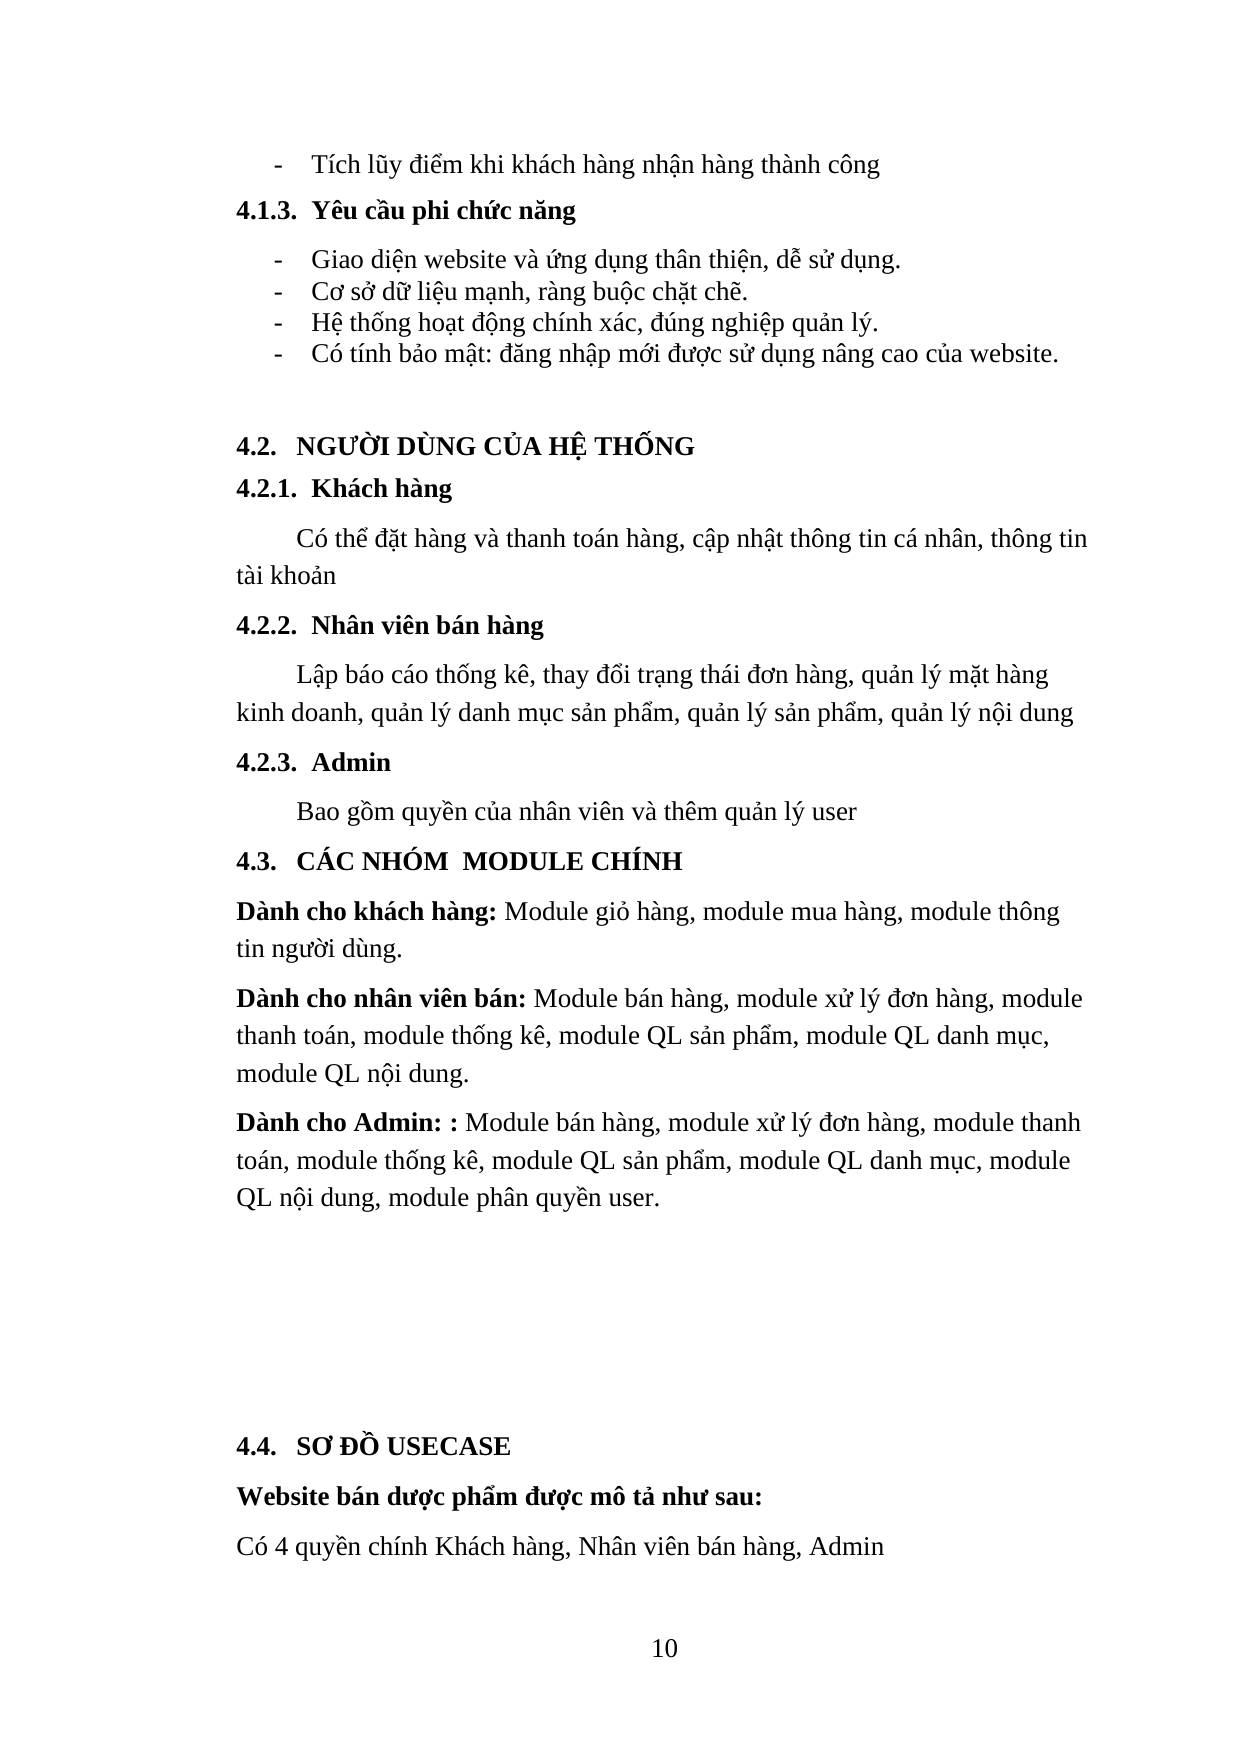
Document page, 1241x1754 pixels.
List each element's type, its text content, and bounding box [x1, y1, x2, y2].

text Website bán dược phẩm được mô tả như sau: [236, 1480, 1092, 1511]
text Có 4 quyền chính Khách hàng, Nhân viên bán hàng, Admin [236, 1529, 1092, 1561]
text Lập báo cáo thống kê, thay đổi trạng thái đơn hàng, quản lý mặt hàng kinh doanh, quản lý danh mục sản phẩm, quản lý sản phẩm, quản lý nội dung [236, 658, 1092, 727]
subtitle Admin [236, 746, 1092, 777]
text Dành cho Admin: : Module bán hàng, module xử lý đơn hàng, module thanh toán, module thống kê, module QL sản phẩm, module QL danh mục, module QL nội dung, module phân quyền user. [236, 1106, 1092, 1212]
subtitle CÁC NHÓM MODULE CHÍNH [236, 845, 1092, 876]
subtitle Khách hàng [236, 472, 1092, 503]
subtitle Nhân viên bán hàng [236, 609, 1092, 640]
subtitle Yêu cầu phi chức năng [236, 194, 1092, 225]
text Có thể đặt hàng và thanh toán hàng, cập nhật thông tin cá nhân, thông tin tài khoản [236, 522, 1092, 590]
list Giao diện website và ứng dụng thân thiện, dễ sử dụng. [274, 243, 1092, 275]
subtitle SƠ ĐỒ USECASE [236, 1430, 1092, 1461]
text Dành cho khách hàng: Module giỏ hàng, module mua hàng, module thông tin người dùng. [236, 895, 1092, 963]
subtitle NGƯỜI DÙNG CỦA HỆ THỐNG [236, 430, 1092, 462]
list Hệ thống hoạt động chính xác, đúng nghiệp quản lý. [274, 306, 1092, 337]
list Tích lũy điểm khi khách hàng nhận hàng thành công [274, 148, 1092, 179]
list Cơ sở dữ liệu mạnh, ràng buộc chặt chẽ. [274, 275, 1092, 306]
list Có tính bảo mật: đăng nhập mới được sử dụng nâng cao của website. [274, 337, 1092, 368]
text Bao gồm quyền của nhân viên và thêm quản lý user [236, 795, 1092, 827]
text Dành cho nhân viên bán: Module bán hàng, module xử lý đơn hàng, module thanh toán, module thống kê, module QL sản phẩm, module QL danh mục, module QL nội dung. [236, 982, 1092, 1088]
